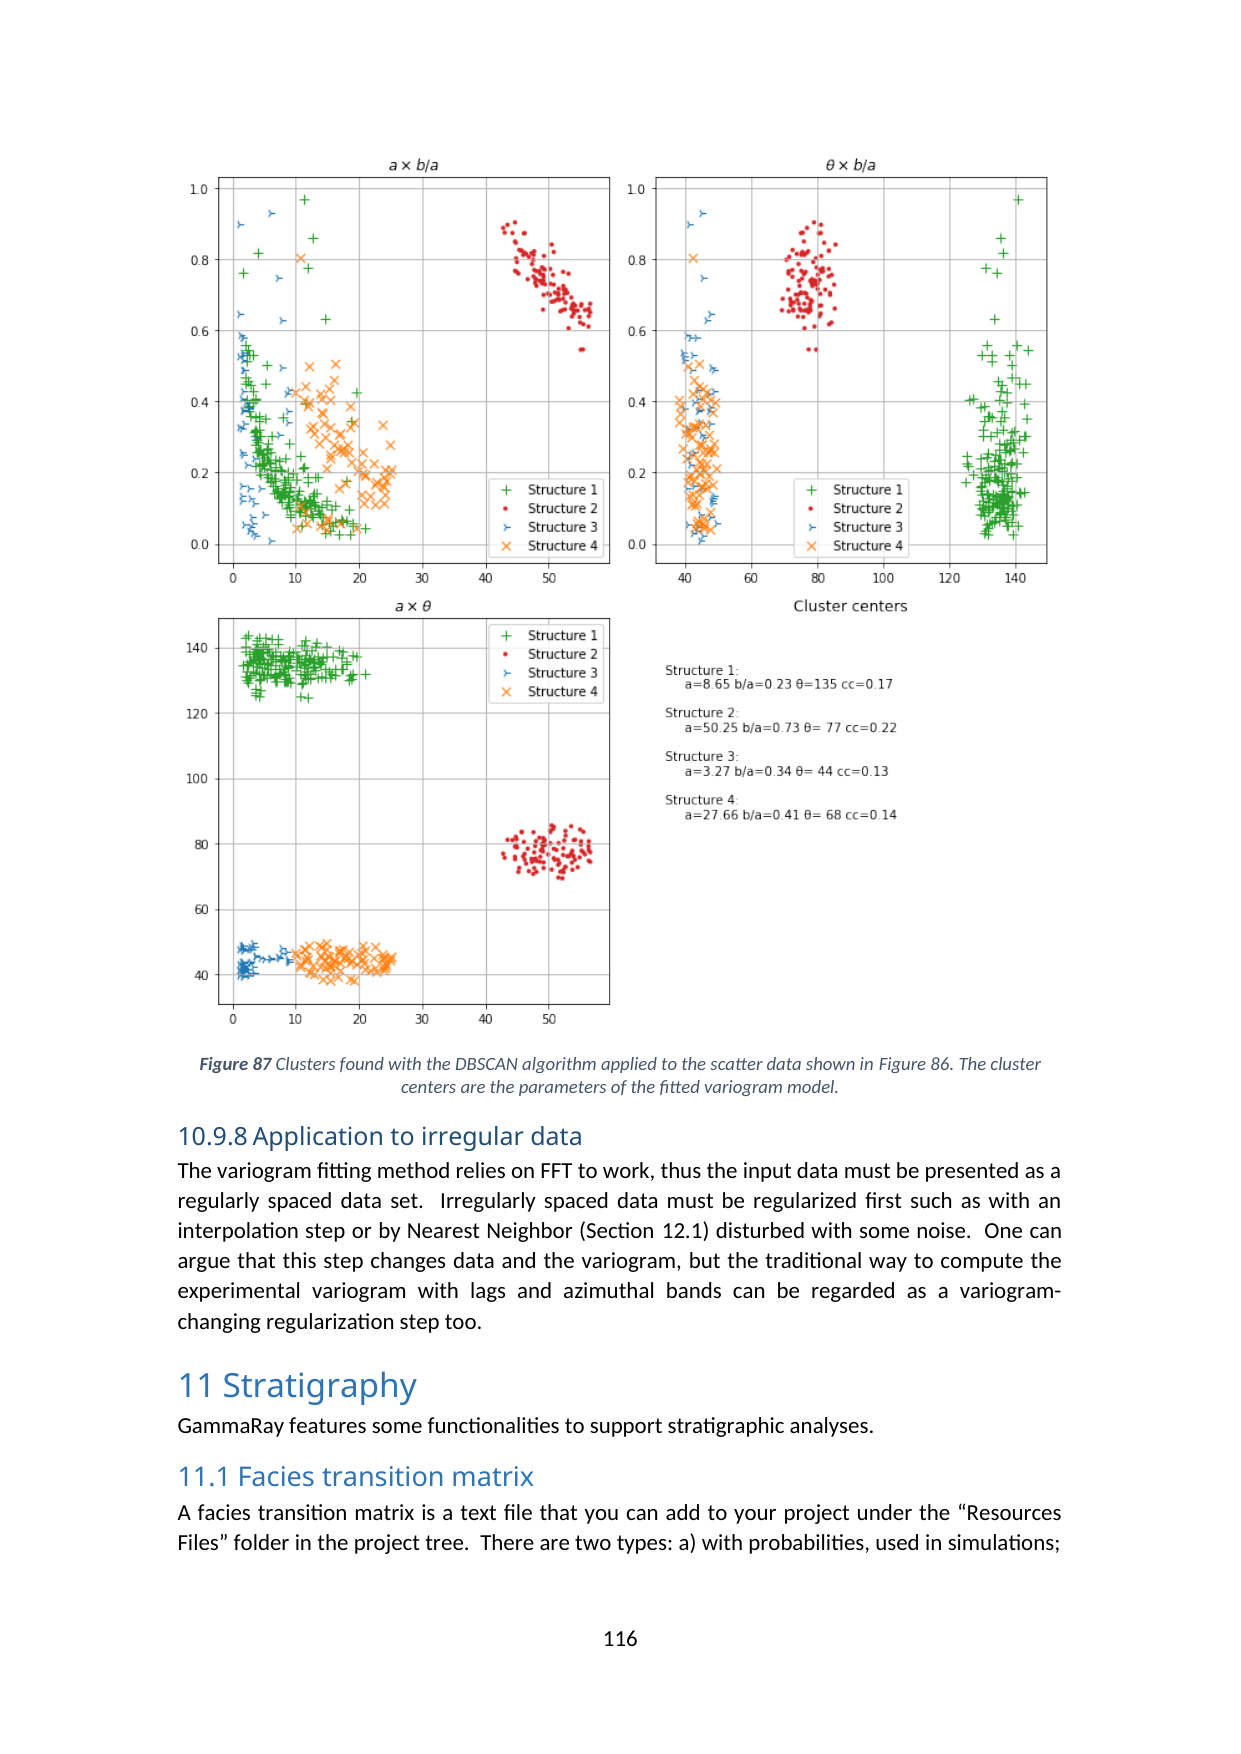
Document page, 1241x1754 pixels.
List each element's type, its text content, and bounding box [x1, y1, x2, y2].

subtitle Application to irregular data [177, 1119, 1063, 1153]
subtitle Stratigraphy [177, 1362, 1063, 1407]
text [177, 1498, 1063, 1556]
subtitle Facies transition matrix [177, 1458, 1063, 1495]
picture [177, 147, 1063, 1034]
text Figure 87 Clusters found with the DBSCAN algorithm applied to the scatter data shown in Figure 86. The cluster centers are the parameters of the fitted variogram model. [177, 1052, 1063, 1098]
text GammaRay features some functionalities to support stratigraphic analyses. [177, 1411, 1063, 1439]
text The variogram fitting method relies on FFT to work, thus the input data must be presented as a regularly spaced data set. Irregularly spaced data must be regularized first such as with an interpolation step or by Nearest Neighbor (Section 12.1) disturbed with some noise. One can argue that this step changes data and the variogram, but the traditional way to compute the experimental variogram with lags and azimuthal bands can be regarded as a variogram-changing regularization step too. [177, 1156, 1063, 1335]
